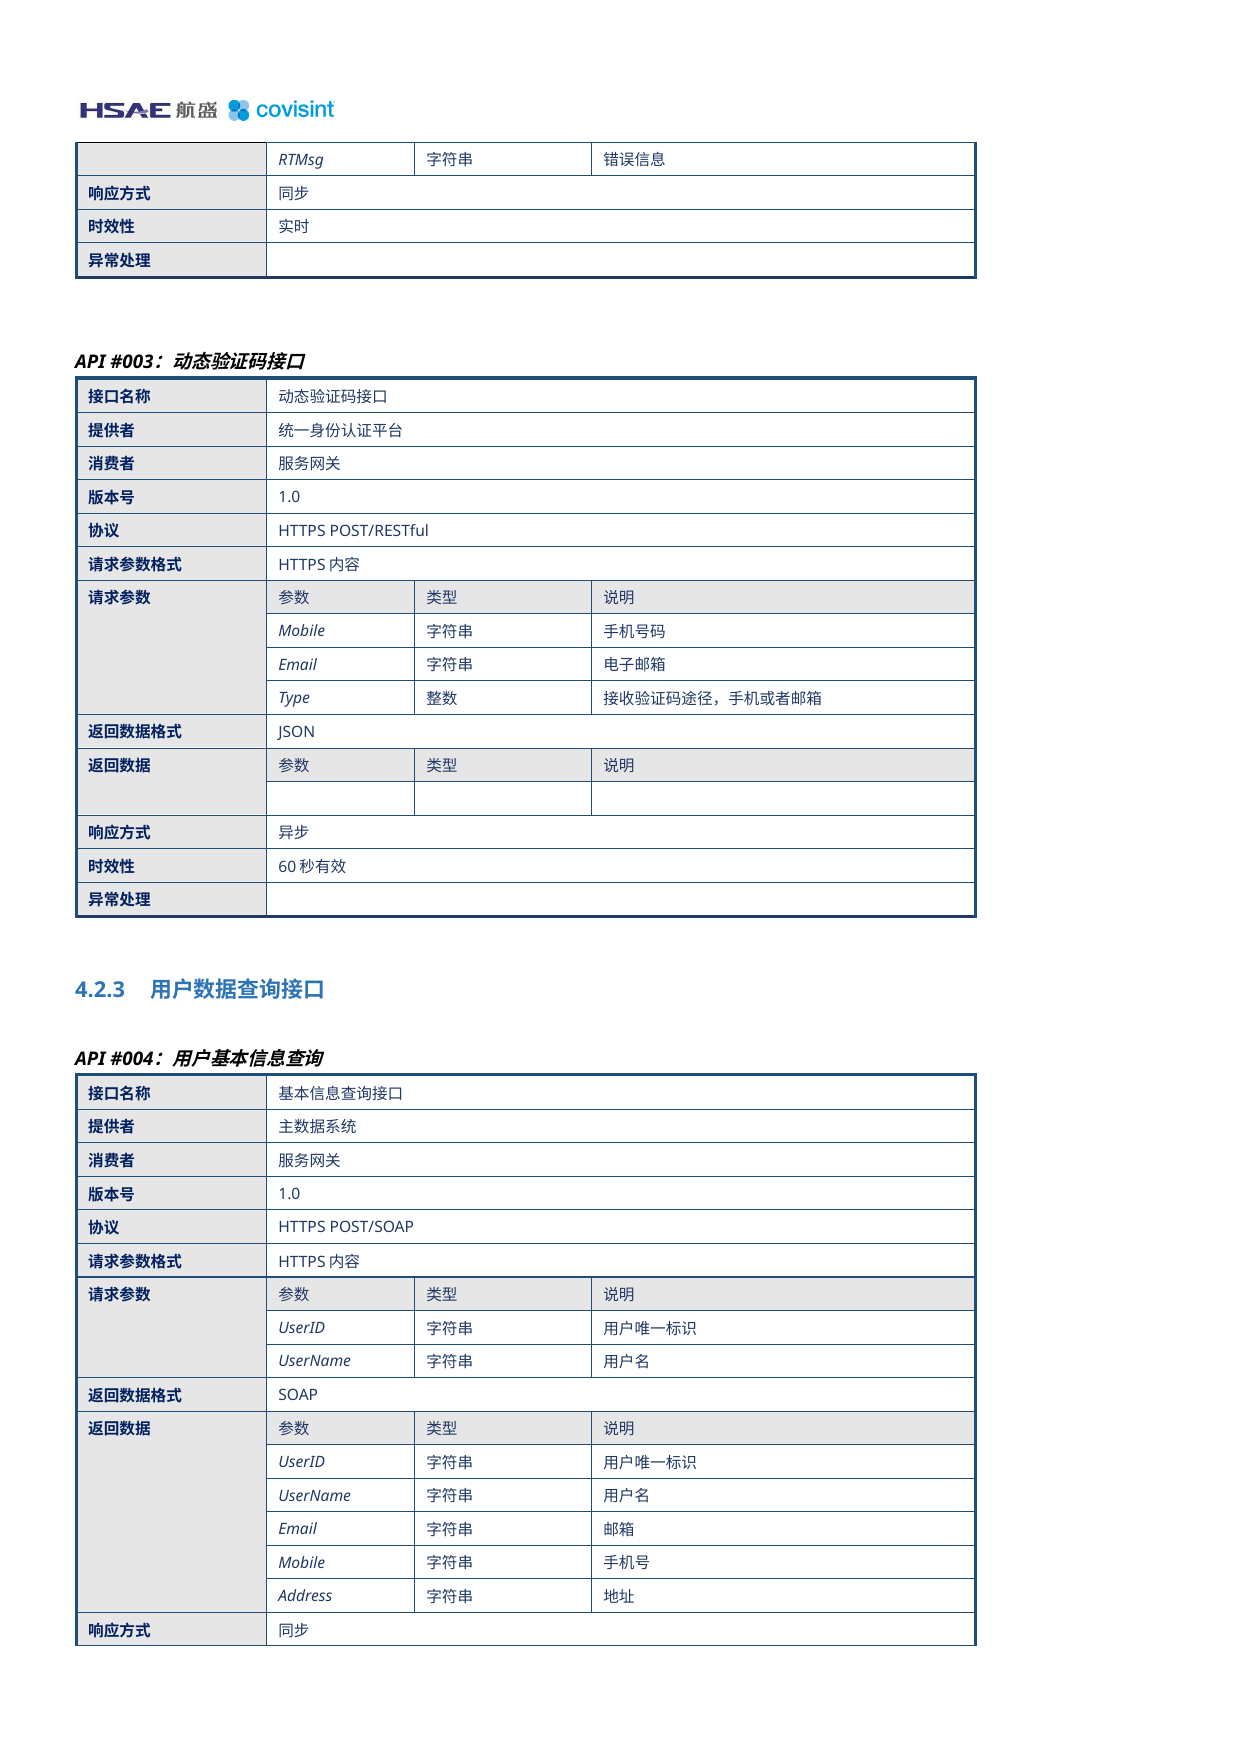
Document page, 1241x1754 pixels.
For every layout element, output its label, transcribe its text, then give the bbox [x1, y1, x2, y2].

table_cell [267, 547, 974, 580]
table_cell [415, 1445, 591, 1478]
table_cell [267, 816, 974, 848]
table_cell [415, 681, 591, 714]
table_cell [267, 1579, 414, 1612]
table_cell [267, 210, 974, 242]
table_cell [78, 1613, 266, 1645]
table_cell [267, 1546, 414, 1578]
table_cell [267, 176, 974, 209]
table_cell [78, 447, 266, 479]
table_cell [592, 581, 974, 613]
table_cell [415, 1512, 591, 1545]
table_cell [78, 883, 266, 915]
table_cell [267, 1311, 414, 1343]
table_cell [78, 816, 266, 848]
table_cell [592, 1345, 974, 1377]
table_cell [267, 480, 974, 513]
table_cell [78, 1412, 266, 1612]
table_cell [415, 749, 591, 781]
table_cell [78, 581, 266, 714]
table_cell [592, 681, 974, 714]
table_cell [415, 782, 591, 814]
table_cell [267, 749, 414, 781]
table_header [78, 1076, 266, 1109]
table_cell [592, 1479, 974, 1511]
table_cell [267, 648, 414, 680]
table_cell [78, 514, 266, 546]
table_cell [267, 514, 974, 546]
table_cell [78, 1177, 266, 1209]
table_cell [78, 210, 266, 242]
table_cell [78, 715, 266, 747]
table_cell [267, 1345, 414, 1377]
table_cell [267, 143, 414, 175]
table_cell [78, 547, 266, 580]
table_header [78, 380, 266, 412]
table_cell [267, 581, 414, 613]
subtitle 用户数据查询接口 [75, 972, 1165, 1004]
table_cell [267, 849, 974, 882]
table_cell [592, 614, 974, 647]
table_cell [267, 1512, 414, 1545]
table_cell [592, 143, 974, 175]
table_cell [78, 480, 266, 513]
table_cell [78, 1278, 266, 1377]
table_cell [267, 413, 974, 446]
text API #003：动态验证码接口 [75, 344, 1165, 376]
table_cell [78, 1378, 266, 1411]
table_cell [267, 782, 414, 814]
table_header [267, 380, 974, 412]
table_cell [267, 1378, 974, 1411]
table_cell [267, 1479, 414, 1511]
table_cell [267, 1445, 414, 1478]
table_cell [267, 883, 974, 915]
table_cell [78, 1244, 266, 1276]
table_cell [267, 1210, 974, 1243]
picture [75, 89, 224, 132]
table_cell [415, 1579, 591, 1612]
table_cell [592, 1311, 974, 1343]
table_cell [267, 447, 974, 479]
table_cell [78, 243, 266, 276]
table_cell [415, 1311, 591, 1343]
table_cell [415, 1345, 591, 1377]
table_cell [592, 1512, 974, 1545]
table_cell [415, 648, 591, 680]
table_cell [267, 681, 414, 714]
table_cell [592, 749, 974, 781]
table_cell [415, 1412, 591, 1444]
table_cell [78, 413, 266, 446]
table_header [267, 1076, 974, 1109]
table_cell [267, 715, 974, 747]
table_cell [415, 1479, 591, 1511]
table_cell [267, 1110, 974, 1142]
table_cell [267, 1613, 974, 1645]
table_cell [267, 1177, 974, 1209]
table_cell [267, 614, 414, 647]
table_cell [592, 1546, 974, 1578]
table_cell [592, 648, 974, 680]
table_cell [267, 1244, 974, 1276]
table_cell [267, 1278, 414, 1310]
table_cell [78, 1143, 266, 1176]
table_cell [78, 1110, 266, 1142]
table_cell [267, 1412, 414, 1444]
picture [228, 88, 335, 132]
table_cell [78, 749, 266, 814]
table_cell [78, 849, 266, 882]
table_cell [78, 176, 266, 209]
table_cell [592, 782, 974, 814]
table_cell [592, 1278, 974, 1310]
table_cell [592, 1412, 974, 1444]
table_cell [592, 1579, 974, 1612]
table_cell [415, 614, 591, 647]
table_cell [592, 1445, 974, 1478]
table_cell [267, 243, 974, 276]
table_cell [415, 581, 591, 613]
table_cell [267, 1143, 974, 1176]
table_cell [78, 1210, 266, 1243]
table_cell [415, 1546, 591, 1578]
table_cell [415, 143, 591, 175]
text API #004：用户基本信息查询 [75, 1041, 1165, 1073]
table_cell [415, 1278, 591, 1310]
